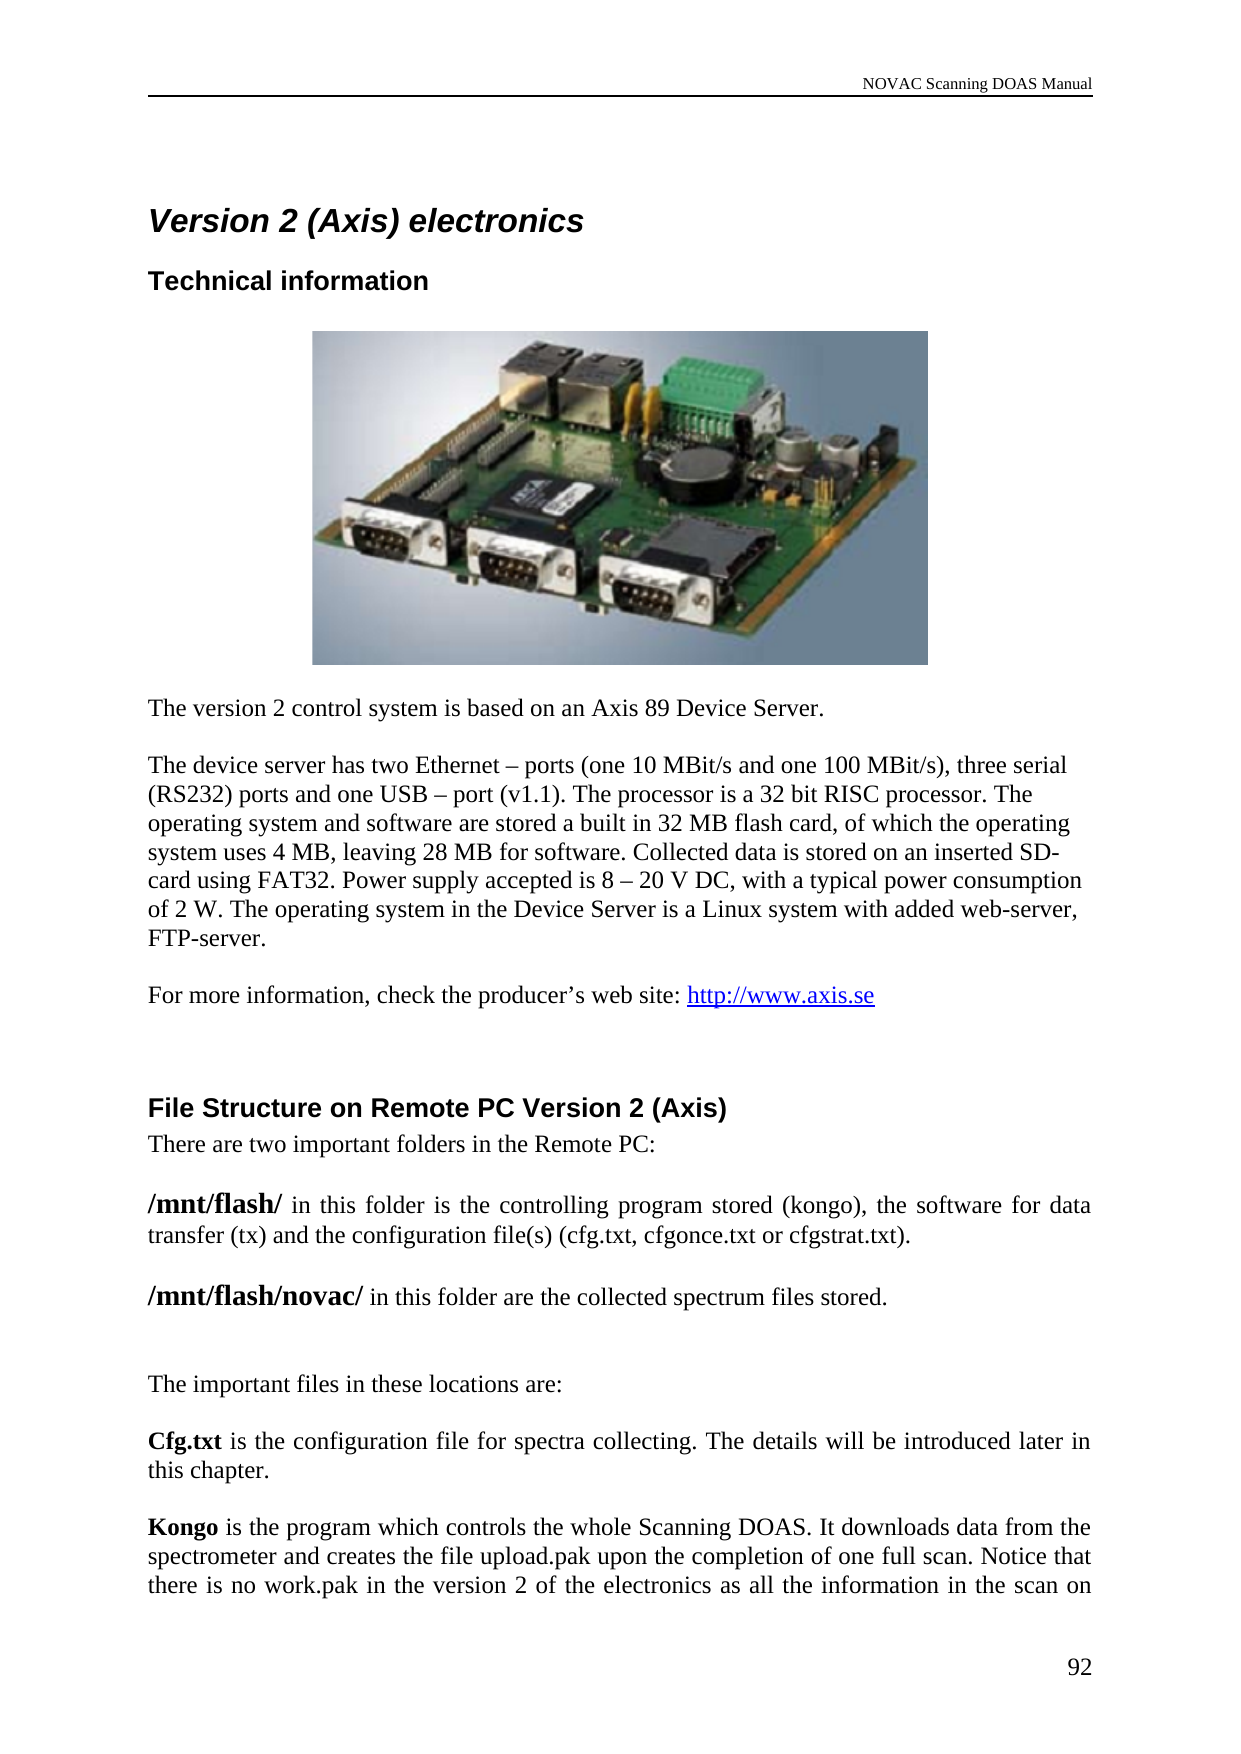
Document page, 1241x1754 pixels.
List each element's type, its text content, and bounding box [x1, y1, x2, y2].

text The device server has two Ethernet – ports (one 10 MBit/s and one 100 MBit/s), three serial (RS232) ports and one USB – port (v1.1). The processor is a 32 bit RISC processor. The operating system and software are stored a built in 32 MB flash card, of which the operating system uses 4 MB, leaving 28 MB for software. Collected data is stored on an inserted SD-card using FAT32. Power supply accepted is 8 – 20 , with a typical power consumption of 2 W. The operating system in the Device Server is a Linux system with added web-server, FTP-server. [148, 750, 1093, 952]
text The important files in these locations are: [148, 1369, 1093, 1397]
text /mnt/flash/ in this folder is the controlling program stored (kongo), the software for data transfer (tx) and the configuration file(s) (cfg.txt, cfgonce.txt or cfgstrat.txt). [148, 1187, 1093, 1249]
text Cfg.txt is the configuration file for spectra collecting. The details will be introduced later in this chapter. [148, 1426, 1093, 1484]
text The version 2 control system is based on an Axis 89 Device Server. [148, 693, 1093, 722]
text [148, 1512, 1093, 1599]
subtitle Technical information [148, 265, 1093, 296]
text There are two important folders in the Remote PC: [148, 1129, 1093, 1158]
picture [312, 331, 928, 665]
subtitle Version 2 (Axis) electronics [148, 201, 1093, 240]
text For more information, check the producer’s web site: http://www.axis.se [148, 980, 1093, 1009]
subtitle File Structure on Remote PC Version 2 (Axis) [148, 1092, 1093, 1123]
text /mnt/flash/novac/ in this folder are the collected spectrum files stored. [148, 1278, 1093, 1311]
